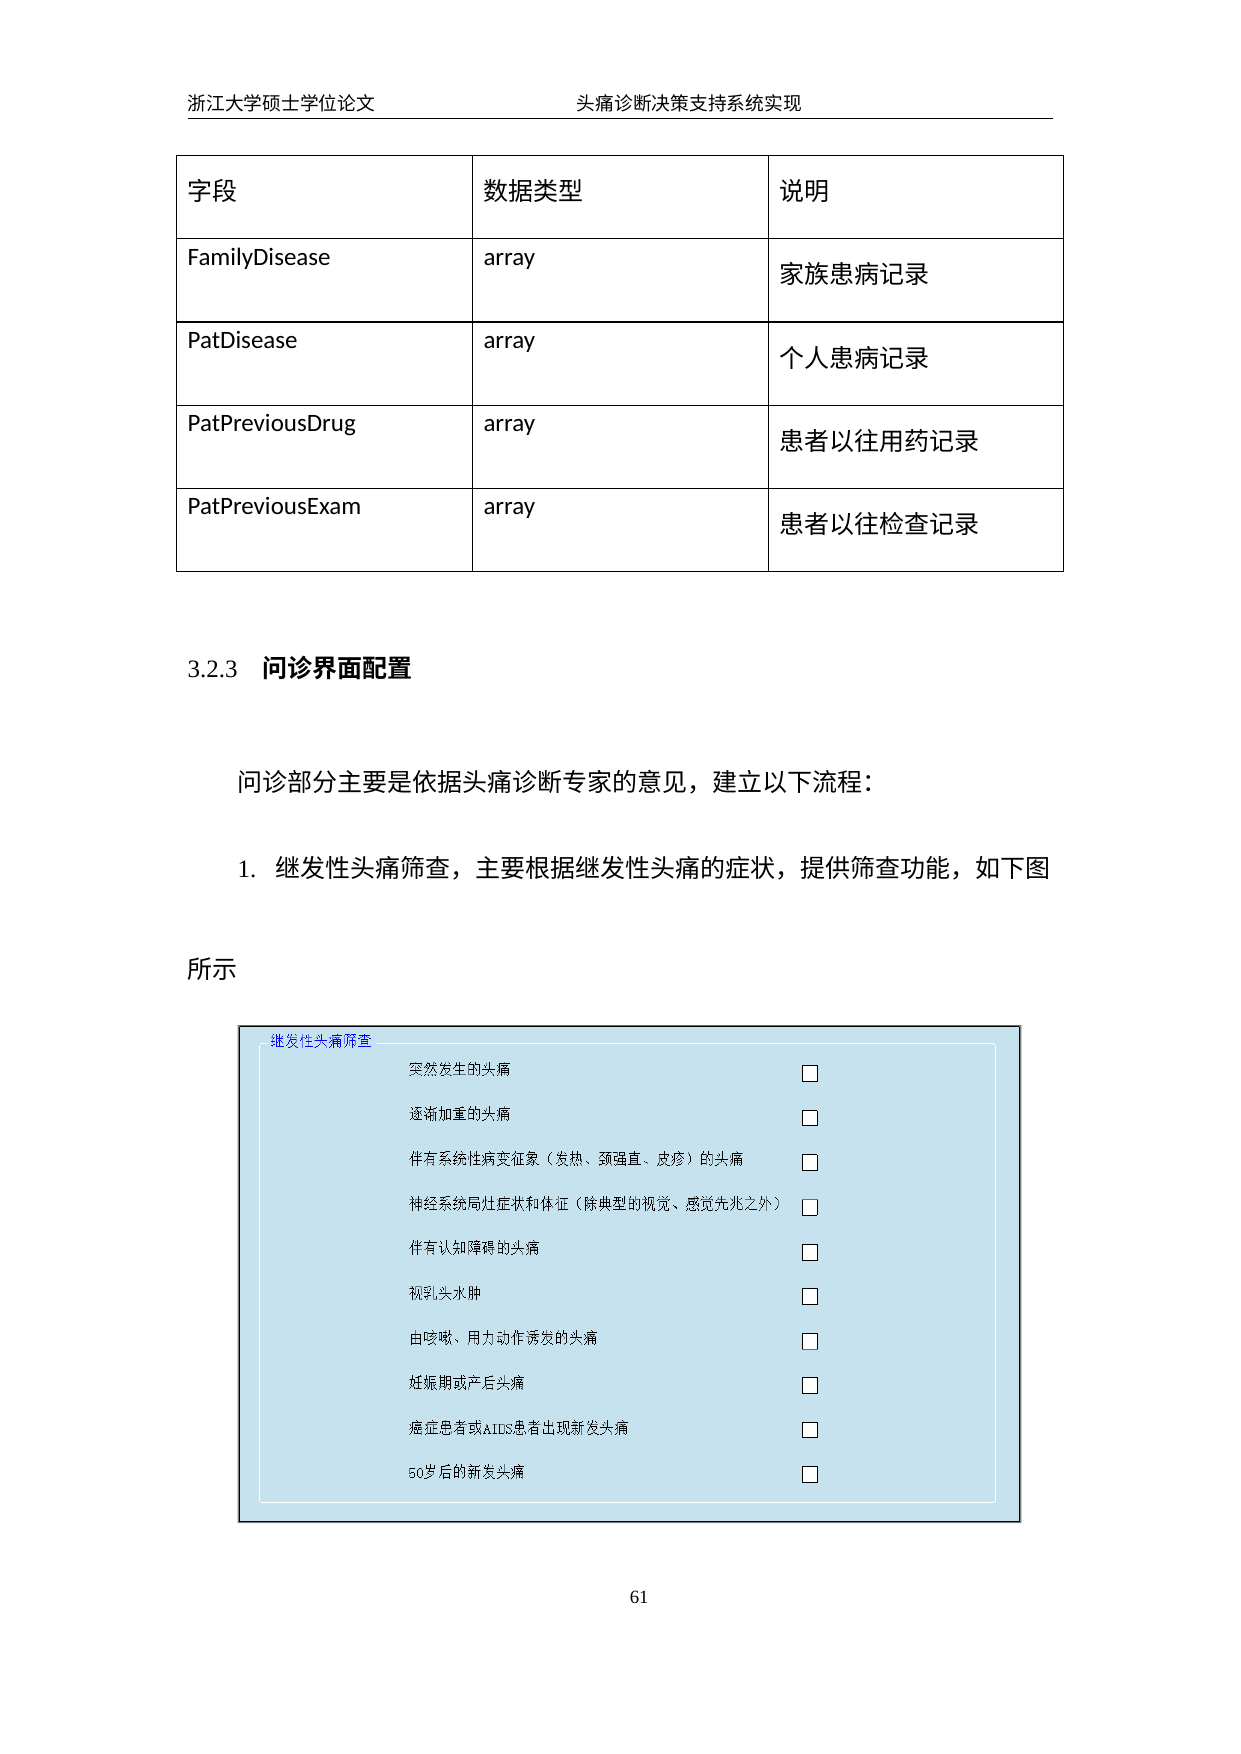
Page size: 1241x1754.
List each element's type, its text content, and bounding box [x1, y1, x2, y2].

table_cell 患者以往检查记录 [769, 489, 1063, 571]
table_cell array [473, 406, 768, 488]
text 1. 继发性头痛筛查，主要根据继发性头痛的症状，提供筛查功能，如下图所示 [187, 832, 1053, 1002]
table_cell 个人患病记录 [769, 323, 1063, 404]
table_cell 患者以往用药记录 [769, 406, 1063, 488]
table_cell PatPreviousExam [177, 489, 472, 571]
table_header 数据类型 [473, 156, 768, 238]
table_cell PatDisease [177, 323, 472, 404]
table_cell array [473, 323, 768, 404]
text 问诊部分主要是依据头痛诊断专家的意见，建立以下流程： [187, 746, 1053, 814]
table_cell FamilyDisease [177, 239, 472, 321]
table_header 字段 [177, 156, 472, 238]
picture [237, 1025, 1022, 1524]
table_cell array [473, 239, 768, 321]
table_cell array [473, 489, 768, 571]
table_cell PatPreviousDrug [177, 406, 472, 488]
table_header 说明 [769, 156, 1063, 238]
table_cell 家族患病记录 [769, 239, 1063, 321]
subtitle 问诊界面配置 [187, 633, 1053, 701]
